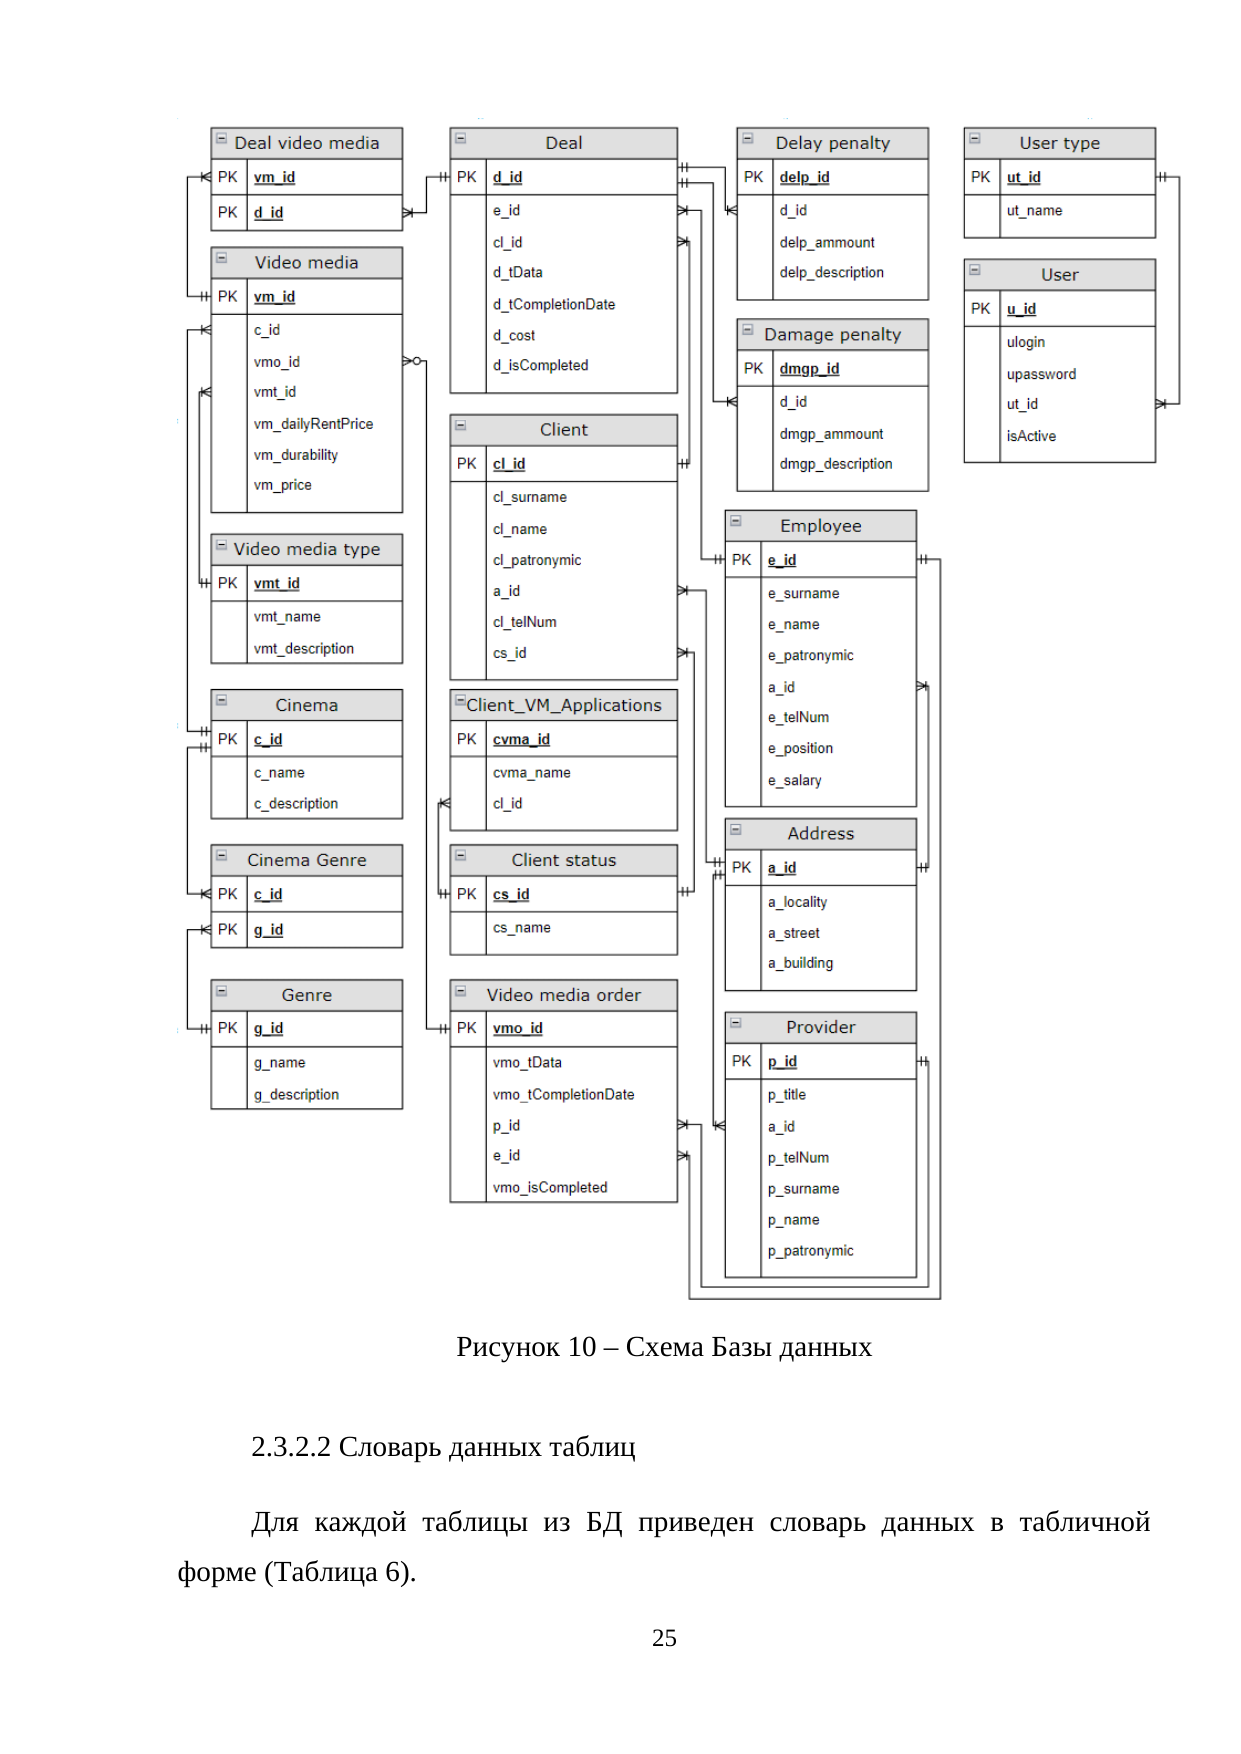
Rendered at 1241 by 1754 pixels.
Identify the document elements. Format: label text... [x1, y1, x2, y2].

text Для каждой таблицы из БД приведен словарь данных в табличной форме (Таблица 6). [177, 1504, 1152, 1588]
subtitle Словарь данных таблиц [177, 1429, 1152, 1462]
picture [177, 118, 1193, 1312]
